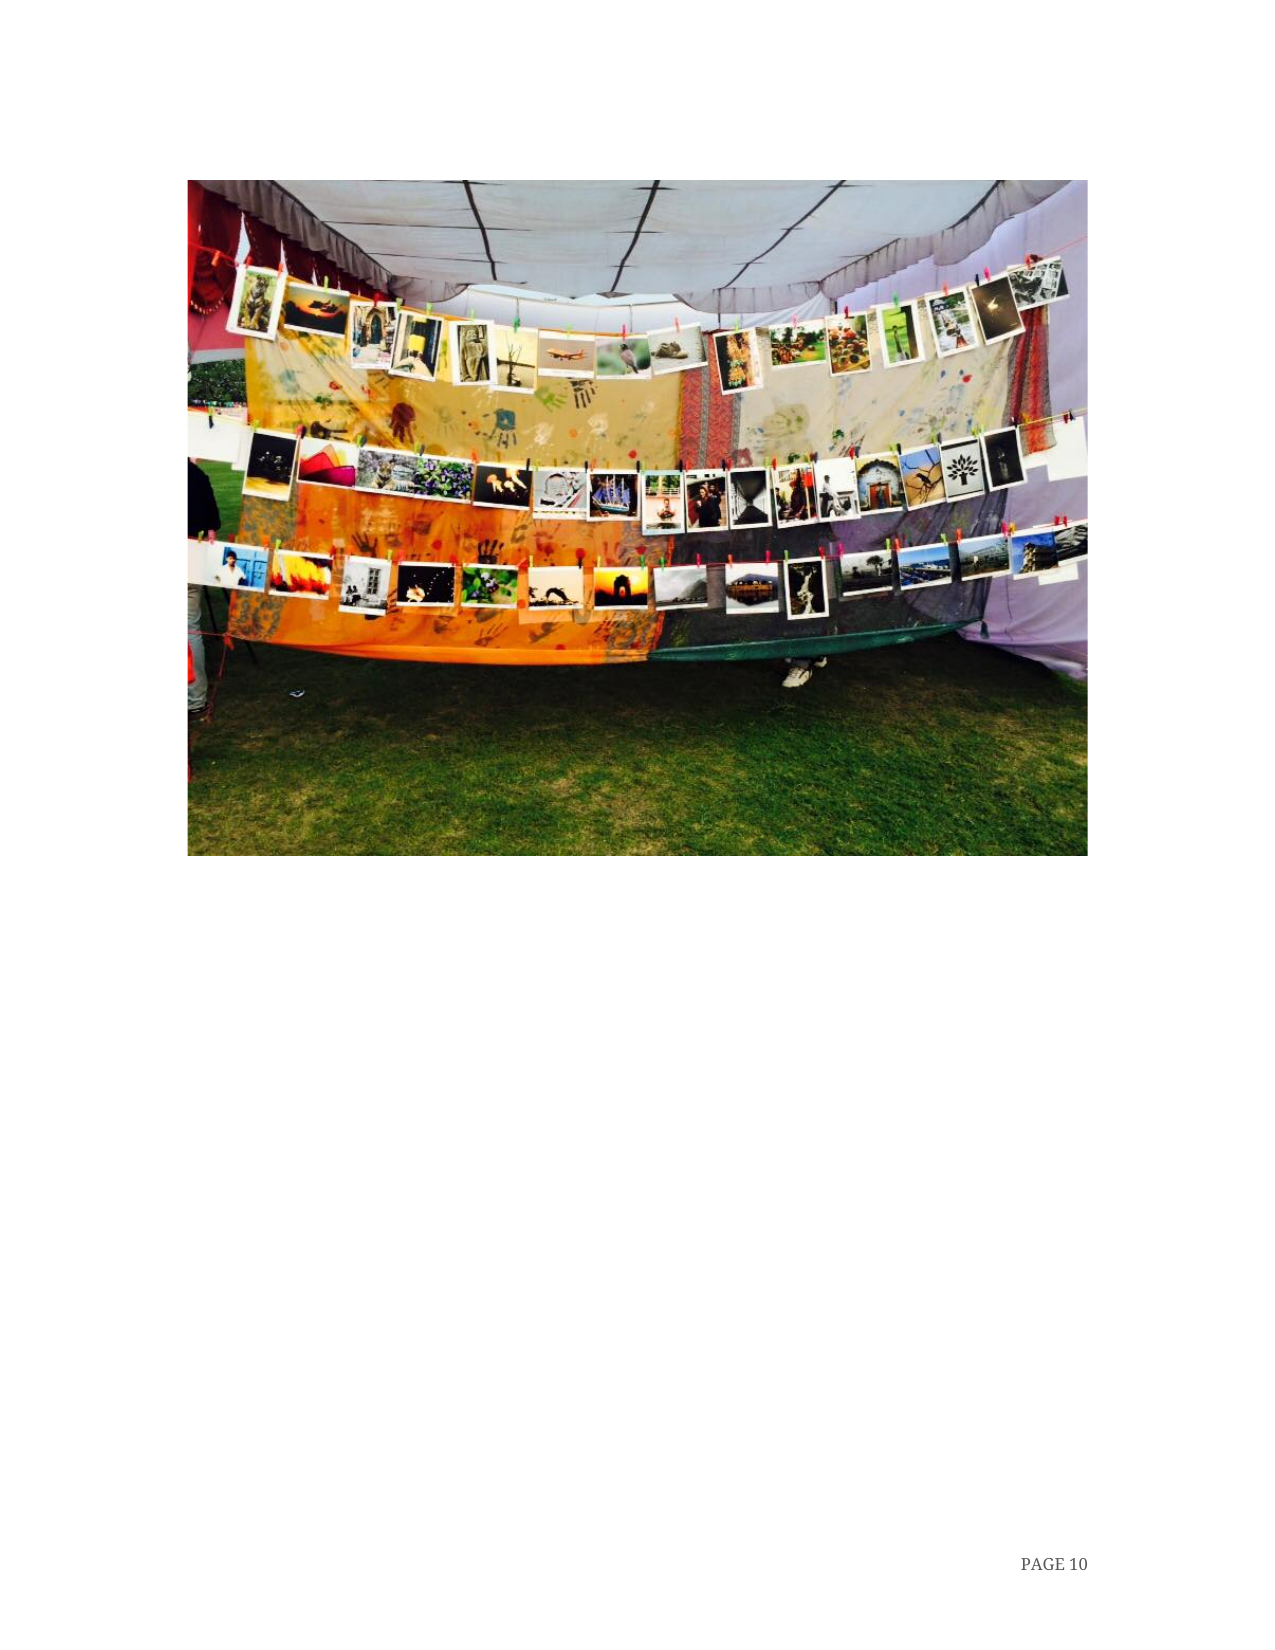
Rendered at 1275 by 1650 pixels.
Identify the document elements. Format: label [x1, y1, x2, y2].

picture [187, 180, 1088, 856]
